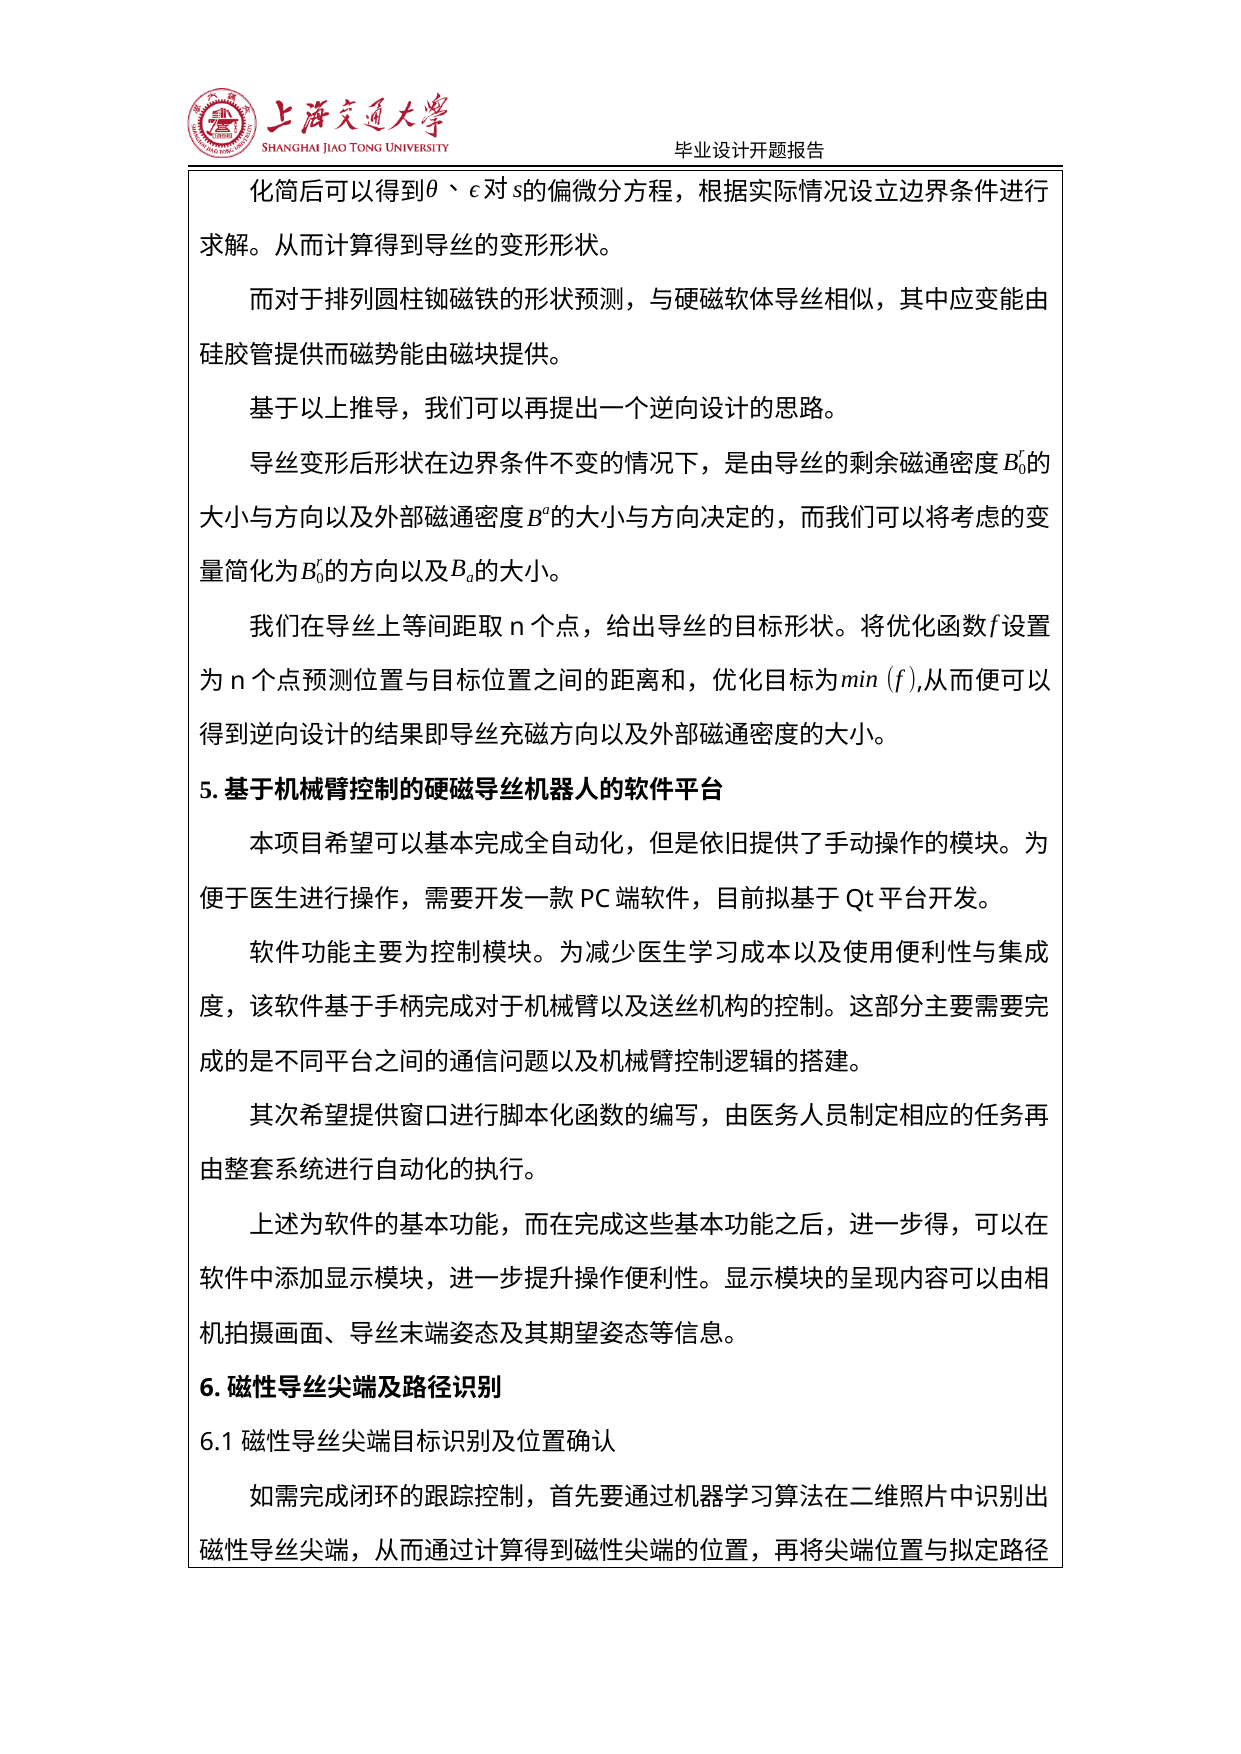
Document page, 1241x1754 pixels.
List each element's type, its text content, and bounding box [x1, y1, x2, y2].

picture [187, 88, 449, 158]
